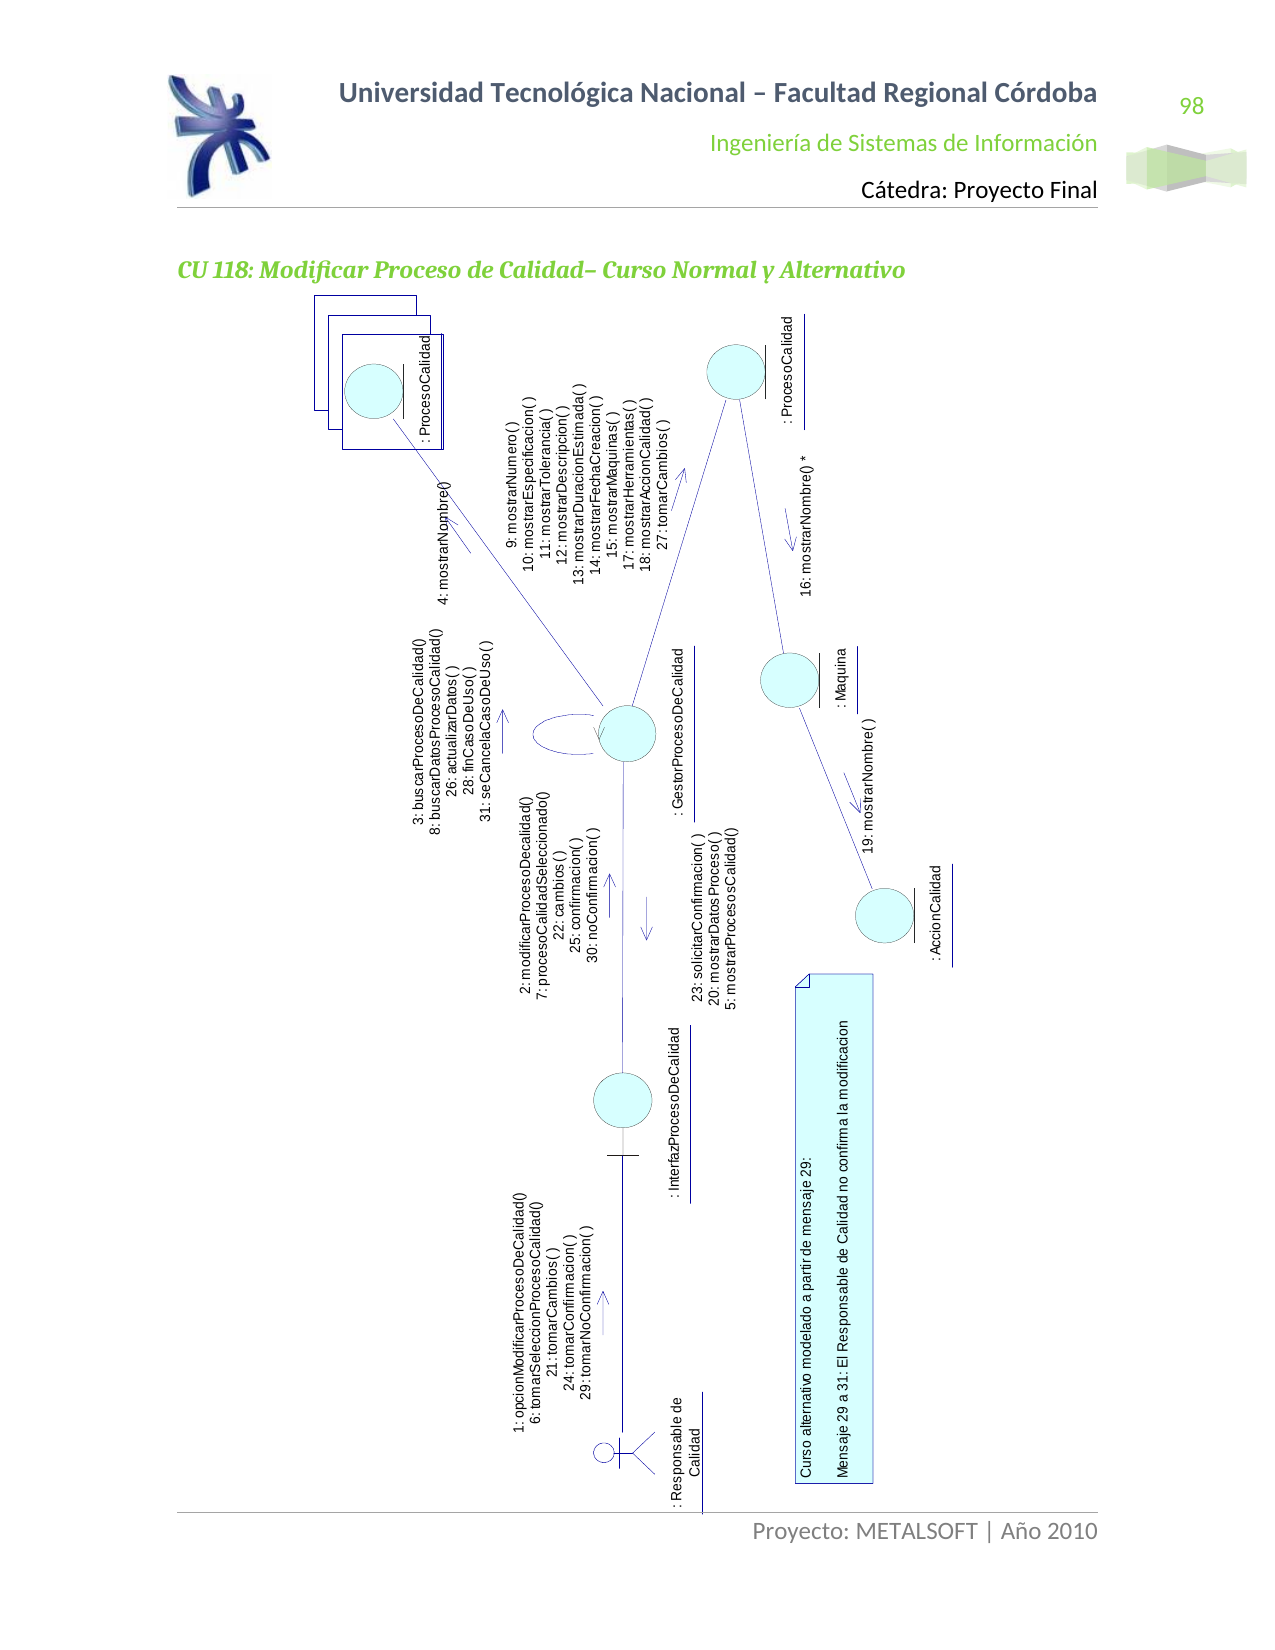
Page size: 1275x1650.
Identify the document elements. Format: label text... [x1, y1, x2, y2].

picture [167, 74, 272, 199]
text CU 118: Modificar Proceso de Calidad– Curso Normal y Alternativo [177, 256, 1098, 284]
